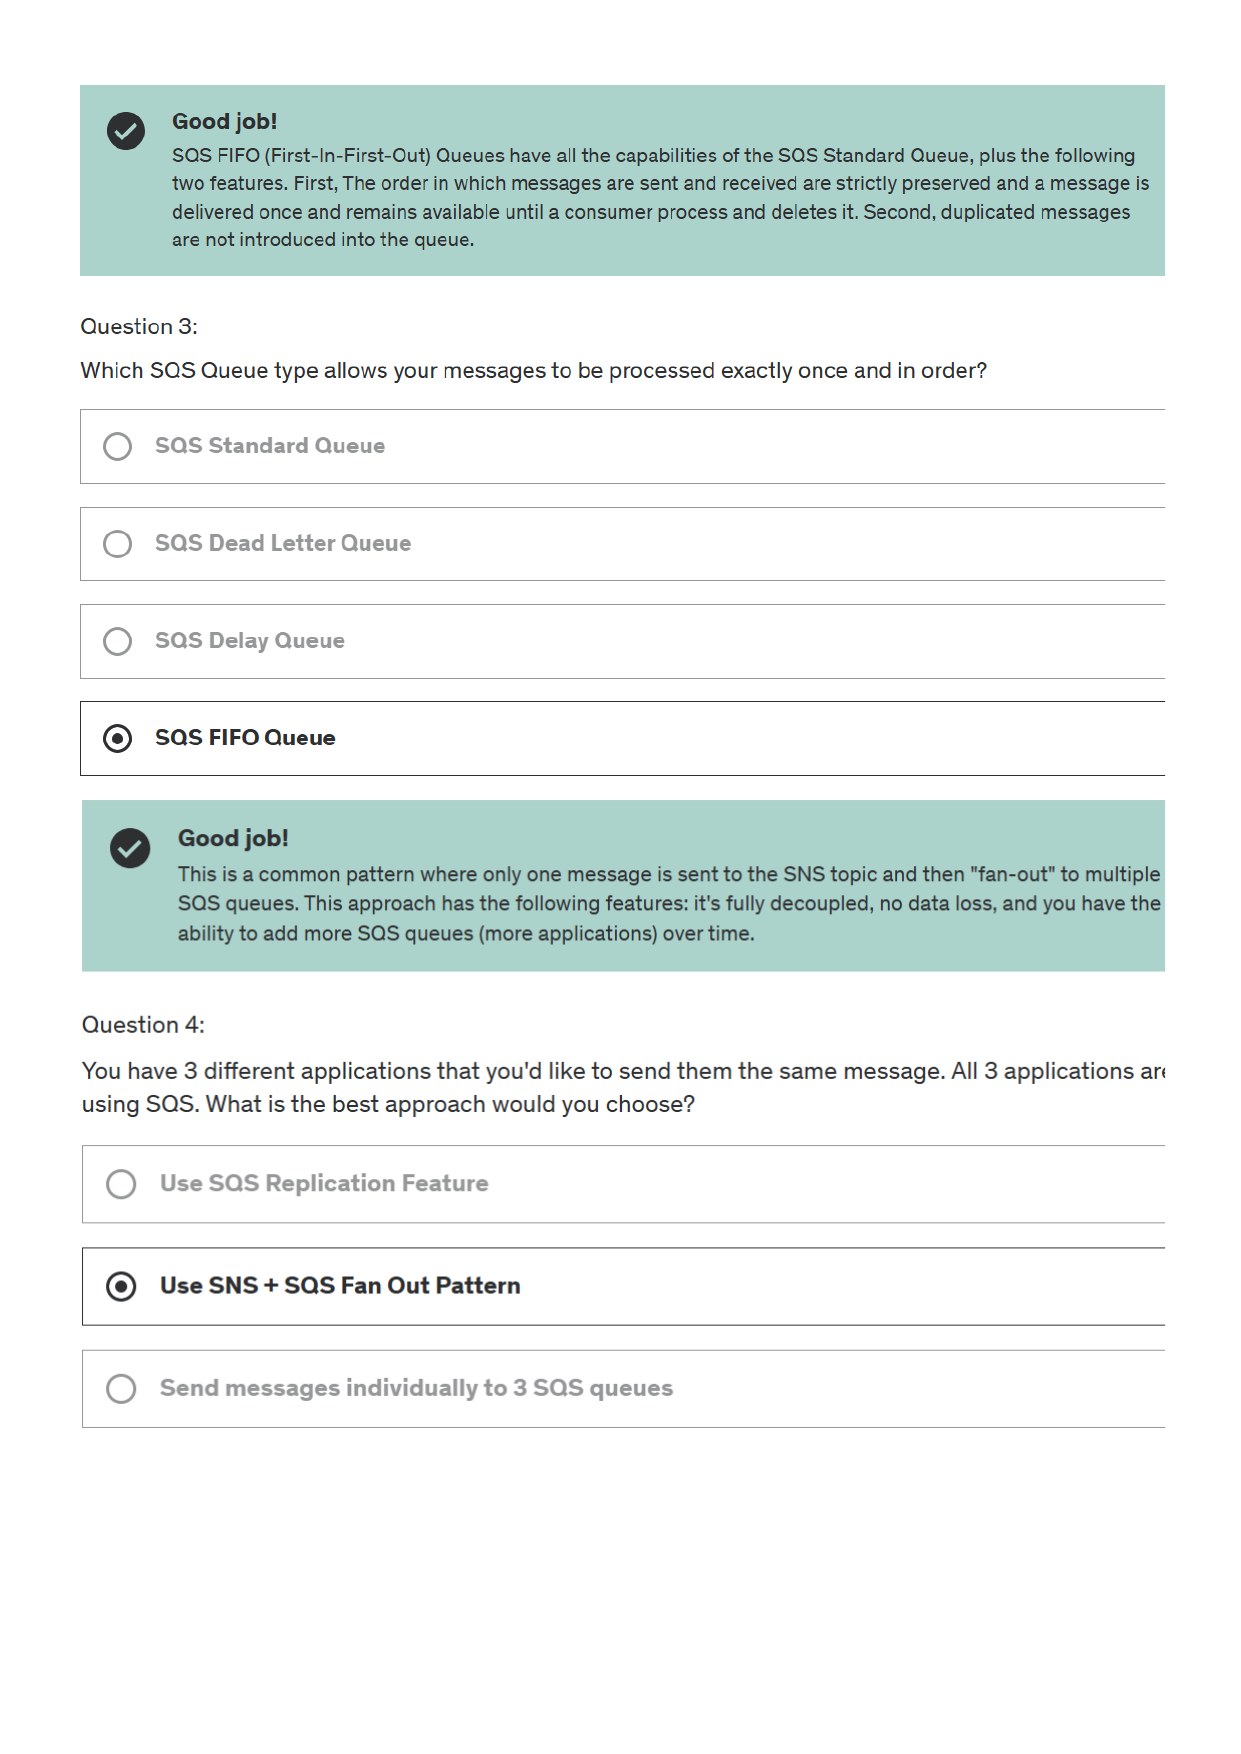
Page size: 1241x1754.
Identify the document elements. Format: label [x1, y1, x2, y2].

picture [75, 75, 1166, 784]
picture [75, 786, 1166, 1436]
